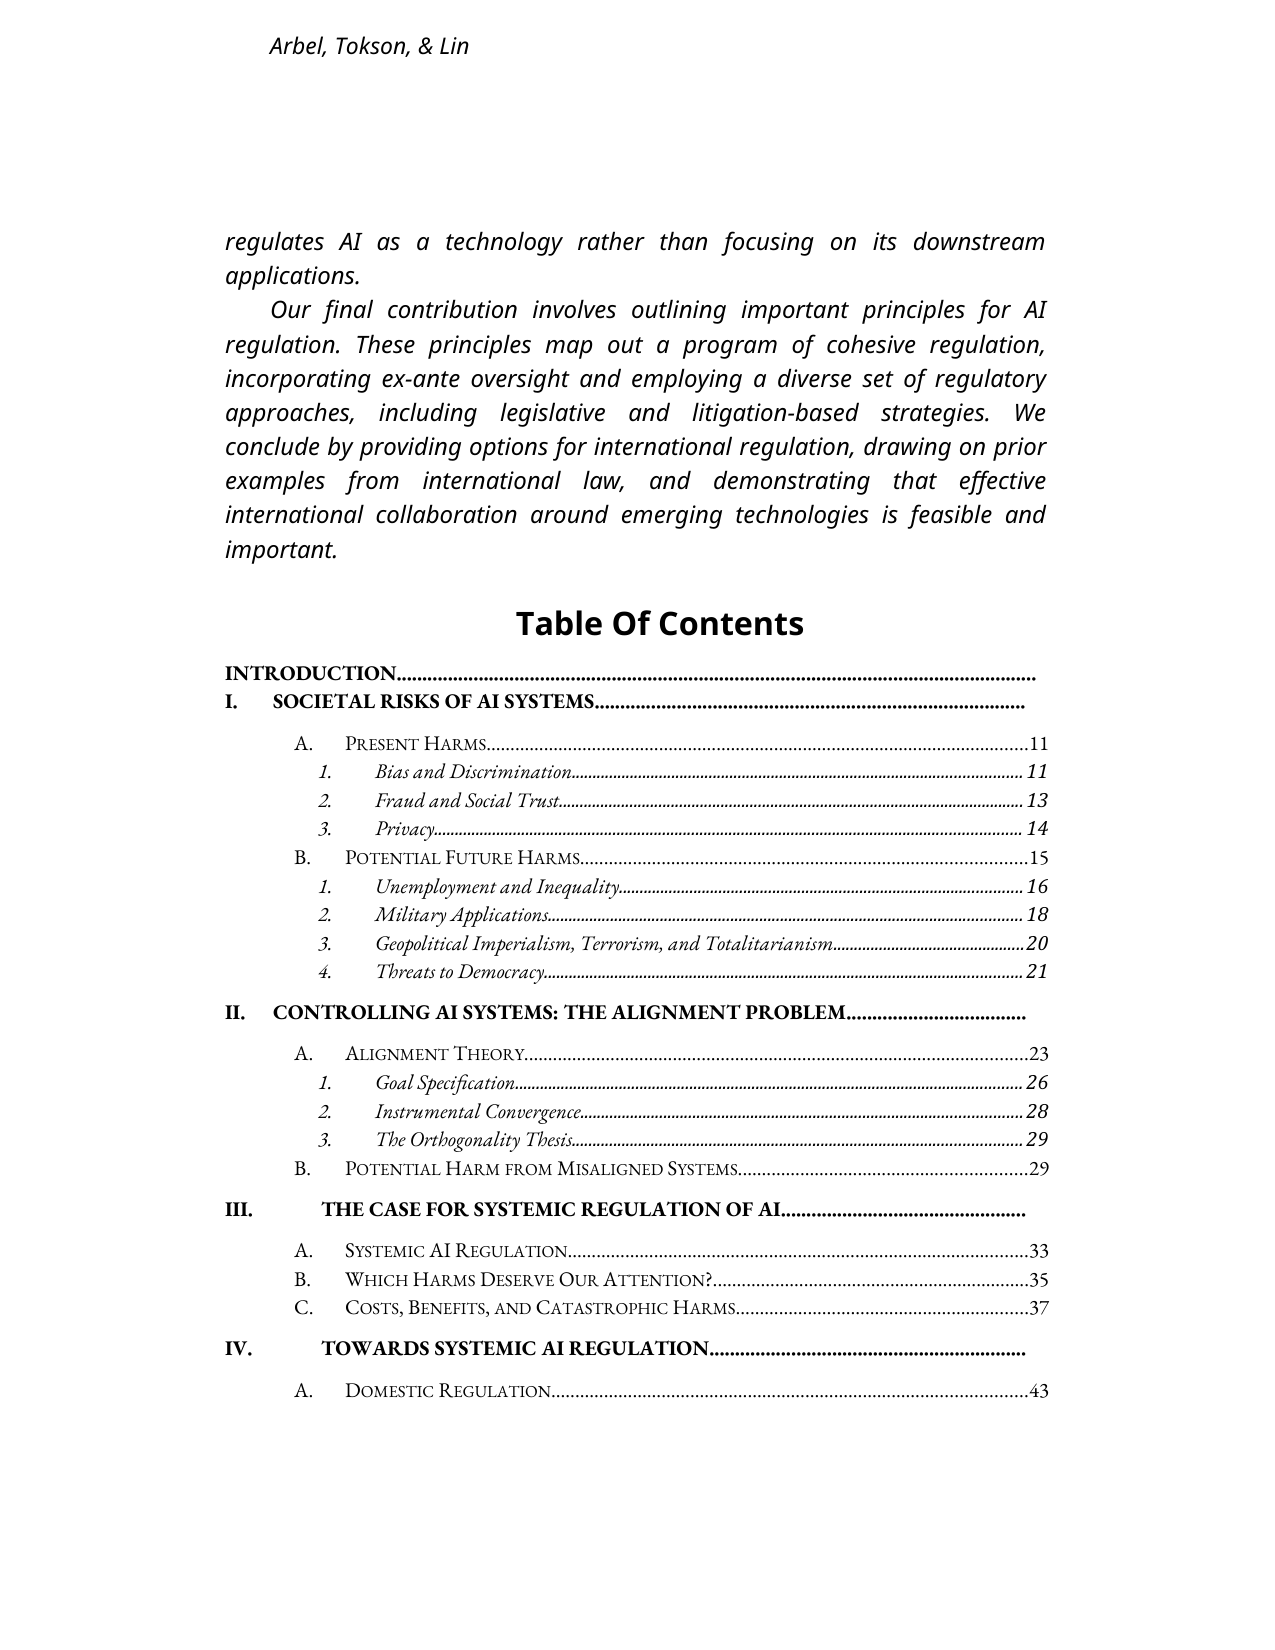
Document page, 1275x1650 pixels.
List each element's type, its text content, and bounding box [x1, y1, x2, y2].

text A. Domestic Regulation 43 [249, 1376, 1050, 1403]
text 4. Threats to Democracy 21 [273, 958, 1050, 985]
text B. Potential Harm from Misaligned Systems 29 [249, 1154, 1050, 1181]
text 3. Privacy 14 [273, 815, 1050, 842]
text C. Costs, Benefits, and Catastrophic Harms 37 [249, 1294, 1050, 1321]
text 1. Unemployment and Inequality 16 [273, 872, 1050, 899]
text 2. Fraud and Social Trust 13 [273, 786, 1050, 813]
text 2. Instrumental Convergence 28 [273, 1097, 1050, 1124]
text 2. Military Applications 18 [273, 901, 1050, 928]
text 1. Goal Specification 26 [273, 1068, 1050, 1096]
text I. Societal Risks of AI Systems 11 [225, 688, 1012, 715]
text 3. The Orthogonality Thesis 29 [273, 1126, 1050, 1153]
text Our final contribution involves outlining important principles for AI regulation. These principles map out a program of cohesive regulation, incorporating ex-ante oversight and employing a diverse set of regulatory approaches, including legislative and litigation-based strategies. We conclude by providing options for international regulation, drawing on prior examples from international law, and demonstrating that effective international collaboration around emerging technologies is feasible and important. [225, 293, 1050, 565]
text III. The Case for Systemic Regulation of AI 33 [225, 1195, 1012, 1222]
text B. Which Harms Deserve Our Attention? 35 [249, 1265, 1050, 1292]
text 1. Bias and Discrimination 11 [273, 758, 1050, 785]
text 3. Geopolitical Imperialism, Terrorism, and Totalitarianism 20 [273, 929, 1050, 956]
text B. Potential Future Harms 15 [249, 843, 1050, 871]
text IV. Towards Systemic AI Regulation 43 [225, 1335, 1012, 1362]
text II. Controlling AI Systems: The Alignment Problem 23 [225, 999, 1012, 1026]
text Table Of Contents [225, 601, 1050, 645]
text A. Present Harms 11 [249, 729, 1050, 756]
text A. Systemic AI Regulation 33 [249, 1236, 1050, 1264]
text Introduction 3 [225, 659, 1012, 687]
text A. Alignment Theory 23 [249, 1040, 1050, 1067]
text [225, 225, 1050, 292]
